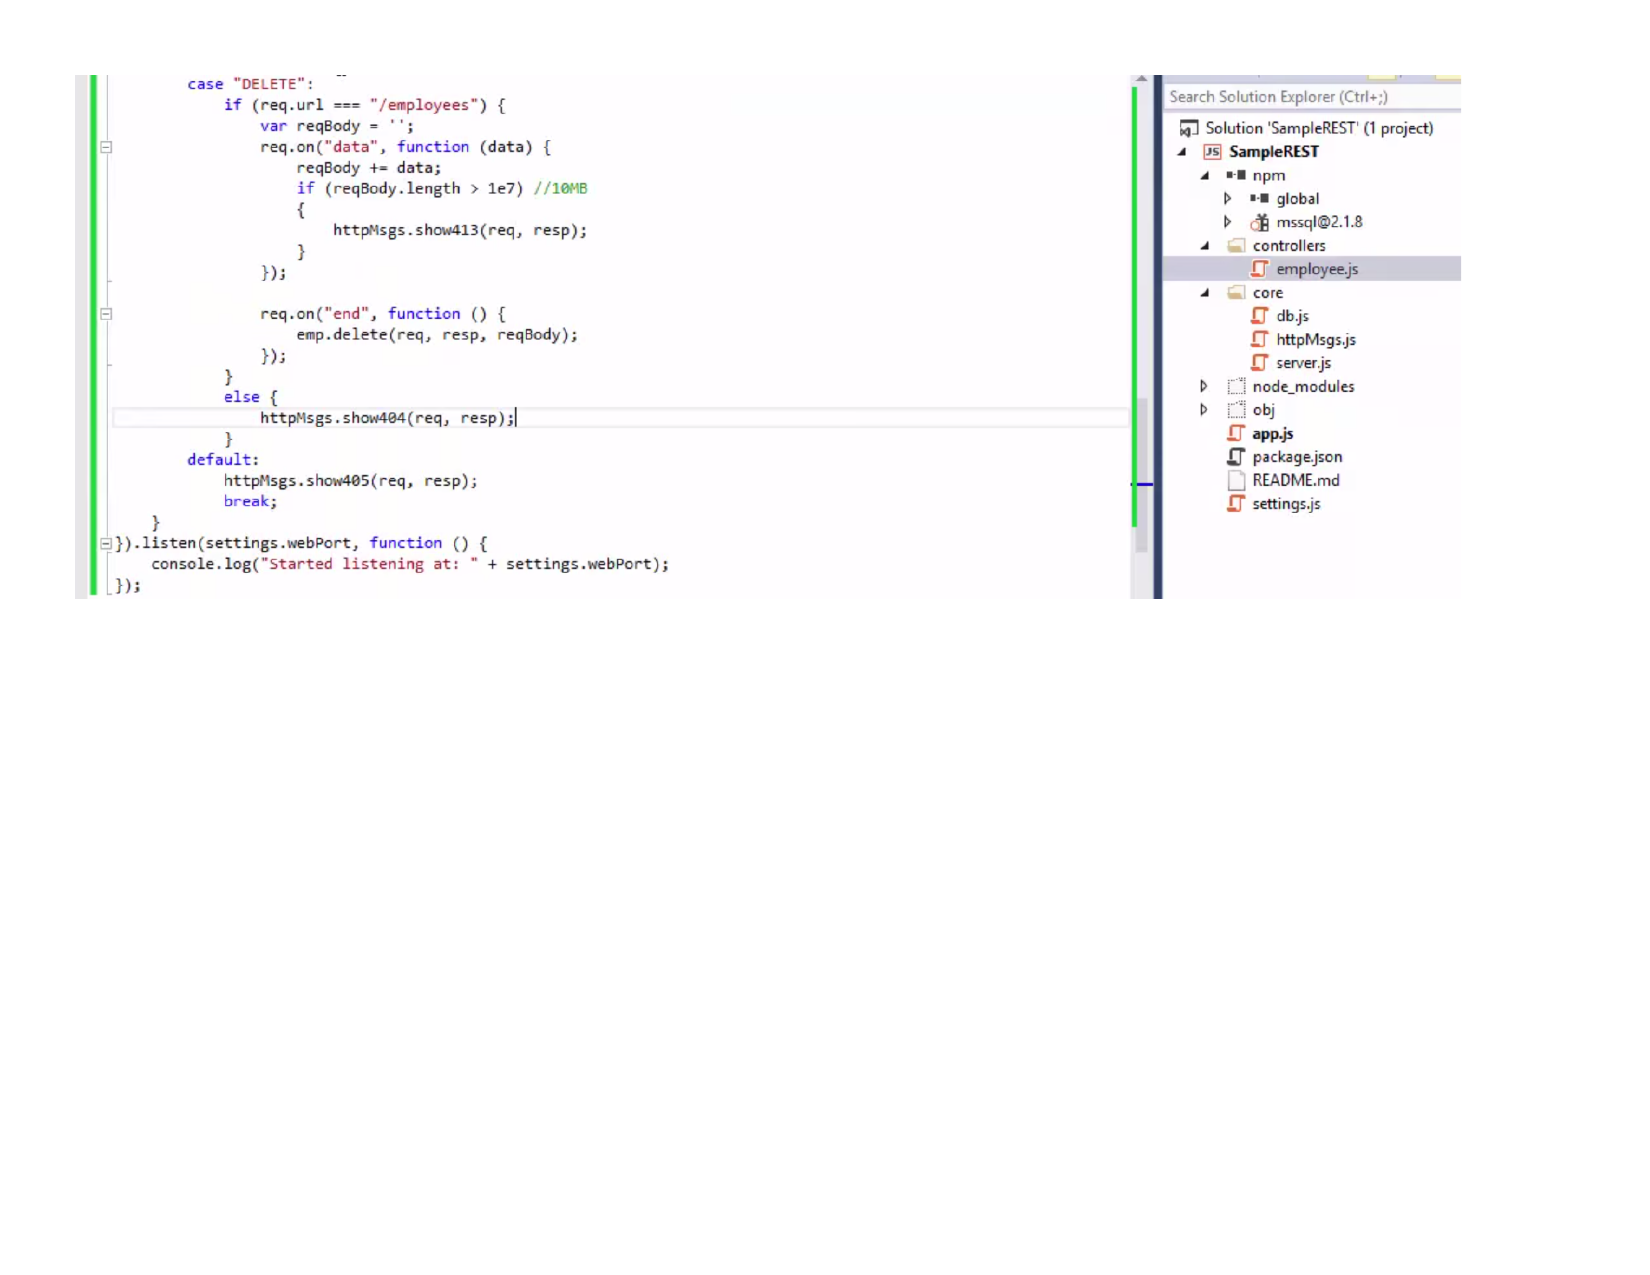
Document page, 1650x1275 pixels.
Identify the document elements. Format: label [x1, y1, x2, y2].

picture [75, 75, 1462, 599]
